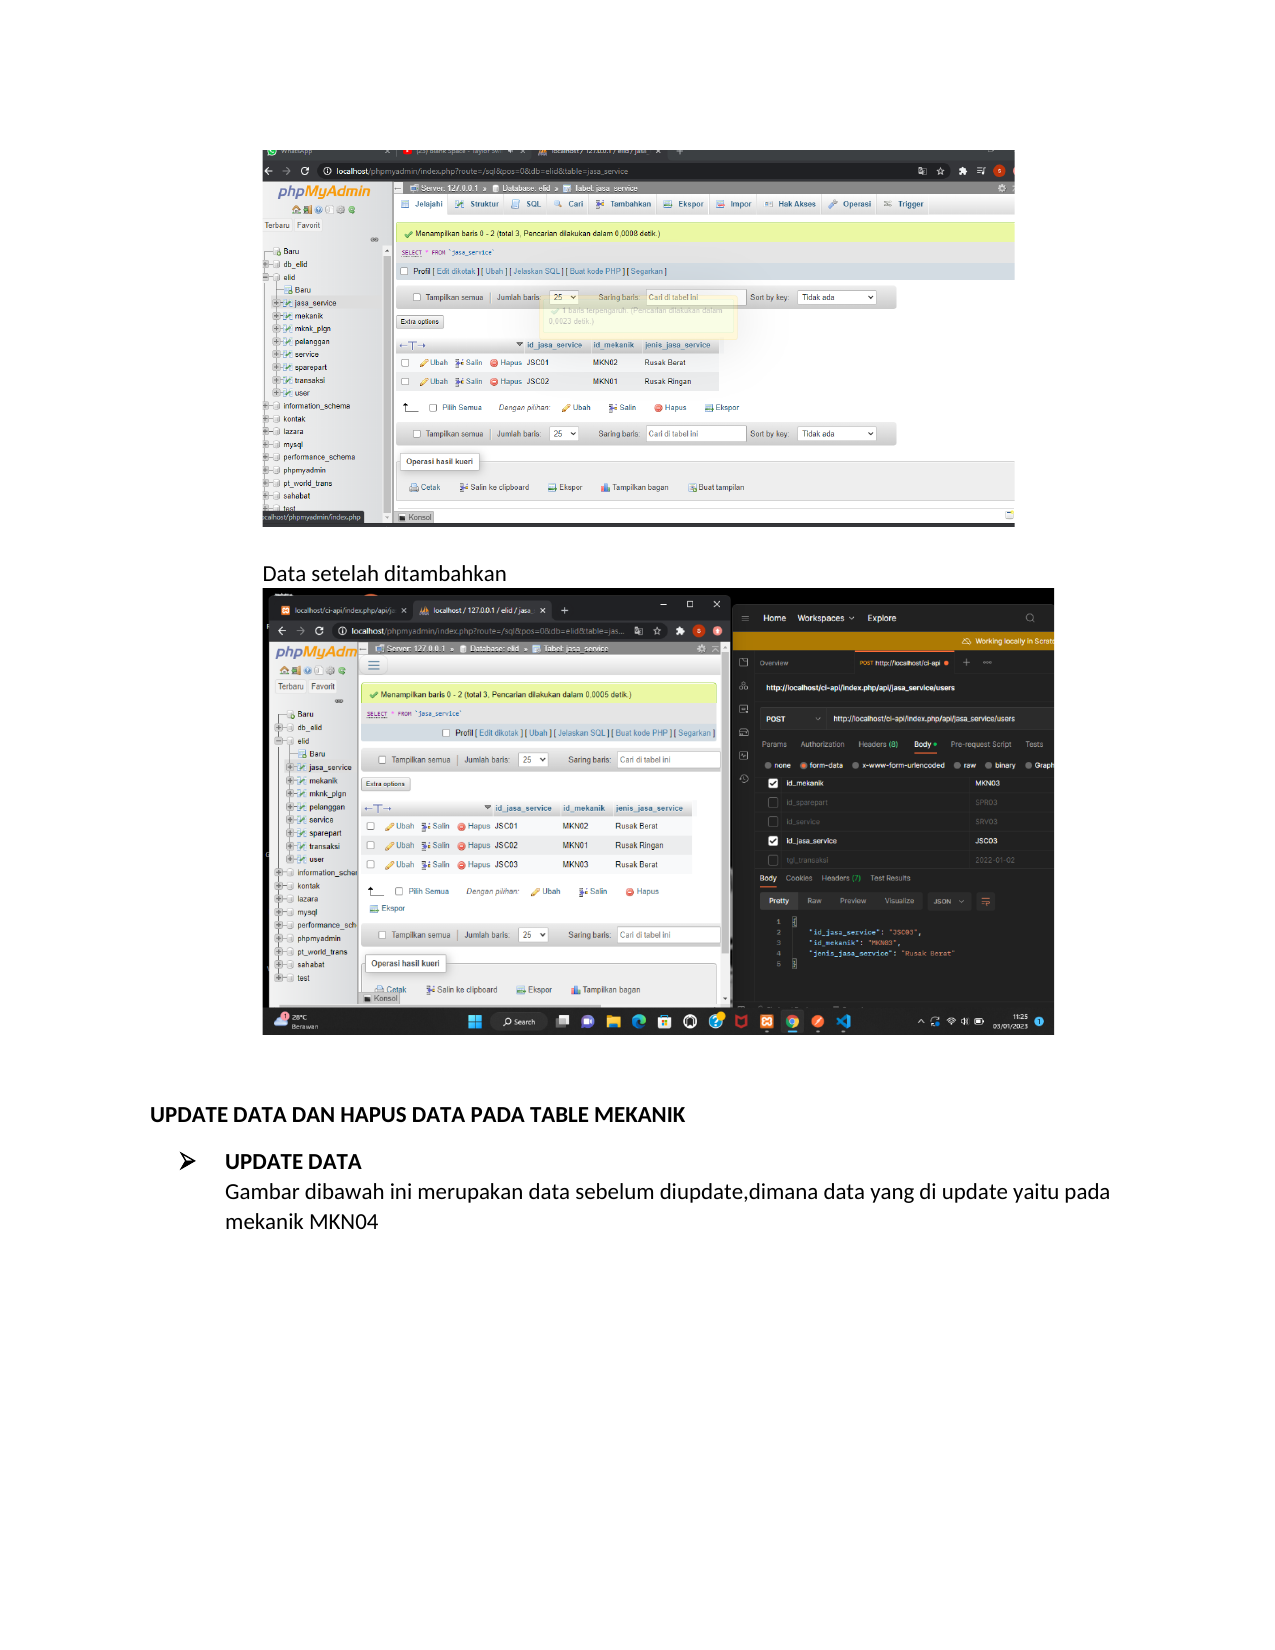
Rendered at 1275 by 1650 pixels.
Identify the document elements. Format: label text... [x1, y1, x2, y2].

picture [262, 150, 1015, 527]
list Data setelah ditambahkan [262, 559, 1125, 587]
list mekanik MKN04 [225, 1207, 1125, 1235]
text UPDATE DATA DAN HAPUS DATA PADA TABLE MEKANIK [150, 1100, 1125, 1128]
list UPDATE DATA [187, 1147, 1125, 1175]
list Gambar dibawah ini merupakan data sebelum diupdate,dimana data yang di update yaitu pada [225, 1177, 1125, 1205]
picture [262, 588, 1055, 1035]
